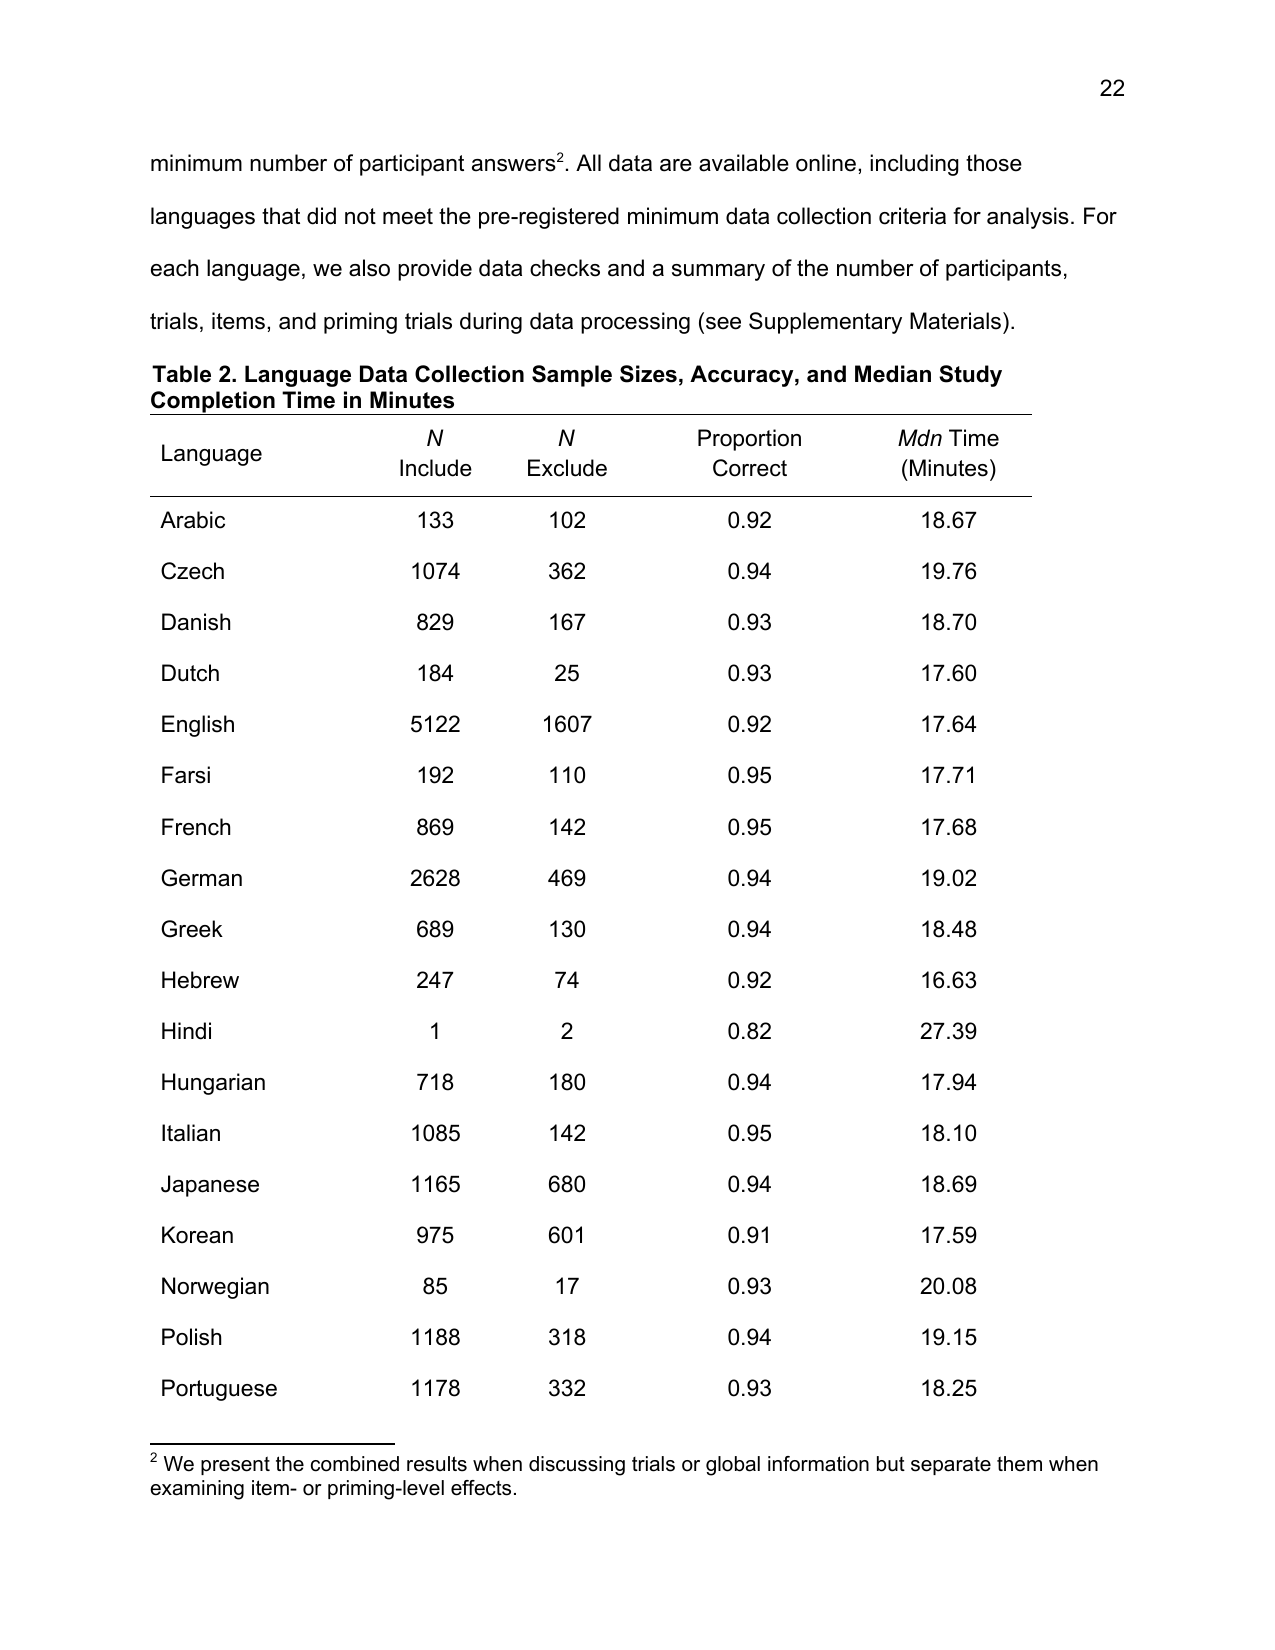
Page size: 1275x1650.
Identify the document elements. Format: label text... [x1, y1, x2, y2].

table_cell 0.92 [634, 956, 864, 1007]
table_cell 18.10 [865, 1109, 1032, 1160]
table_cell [150, 1365, 371, 1416]
table_cell 18.25 [865, 1365, 1032, 1416]
table_cell 1188 [371, 1314, 499, 1364]
table_cell 16.63 [865, 956, 1032, 1007]
table_cell 1085 [371, 1109, 499, 1160]
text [150, 150, 1125, 334]
table_cell 167 [499, 599, 634, 650]
table_header N Include [371, 415, 499, 496]
table_cell 110 [499, 752, 634, 803]
table_cell 0.92 [634, 701, 864, 752]
table_cell 130 [499, 905, 634, 956]
table_cell Danish [150, 599, 371, 650]
table_header Proportion Correct [634, 415, 864, 496]
table_cell 184 [371, 650, 499, 701]
table_cell 0.93 [634, 599, 864, 650]
table_cell 1607 [499, 701, 634, 752]
table_cell Czech [150, 548, 371, 599]
table_cell 17 [499, 1263, 634, 1313]
table_cell 680 [499, 1160, 634, 1211]
table_cell 1 [371, 1007, 499, 1058]
table_cell 0.94 [634, 1314, 864, 1364]
table_cell 2 [499, 1007, 634, 1058]
table_cell 27.39 [865, 1007, 1032, 1058]
table_header Mdn Time (Minutes) [865, 415, 1032, 496]
table_cell 102 [499, 497, 634, 548]
table_cell 5122 [371, 701, 499, 752]
table_cell 17.71 [865, 752, 1032, 803]
table_cell 19.15 [865, 1314, 1032, 1364]
table_cell 74 [499, 956, 634, 1007]
table_cell Hebrew [150, 956, 371, 1007]
table_cell 25 [499, 650, 634, 701]
text Table 2. Language Data Collection Sample Sizes, Accuracy, and Median Study Completion Time in Minutes [150, 361, 1125, 413]
table_cell 19.02 [865, 854, 1032, 905]
table_cell 2628 [371, 854, 499, 905]
table_cell 0.93 [634, 650, 864, 701]
table_cell 869 [371, 803, 499, 854]
table_cell 689 [371, 905, 499, 956]
table_cell 20.08 [865, 1263, 1032, 1313]
table_cell 362 [499, 548, 634, 599]
table_cell 1178 [371, 1365, 499, 1416]
table_cell 1165 [371, 1160, 499, 1211]
table_cell 192 [371, 752, 499, 803]
table_cell Italian [150, 1109, 371, 1160]
table_cell 85 [371, 1263, 499, 1313]
table_cell German [150, 854, 371, 905]
table_cell 18.69 [865, 1160, 1032, 1211]
table_cell 180 [499, 1058, 634, 1109]
table_cell 829 [371, 599, 499, 650]
table_cell 0.93 [634, 1263, 864, 1313]
table_cell 17.64 [865, 701, 1032, 752]
table_cell 142 [499, 1109, 634, 1160]
table_cell 19.76 [865, 548, 1032, 599]
table_cell 0.91 [634, 1211, 864, 1262]
table_cell 247 [371, 956, 499, 1007]
table_cell Norwegian [150, 1263, 371, 1313]
table_cell French [150, 803, 371, 854]
table_cell 469 [499, 854, 634, 905]
table_cell 0.82 [634, 1007, 864, 1058]
table_header Language [150, 415, 371, 496]
table_cell 18.48 [865, 905, 1032, 956]
table_cell 601 [499, 1211, 634, 1262]
table_cell Polish [150, 1314, 371, 1364]
table_cell Korean [150, 1211, 371, 1262]
table_cell English [150, 701, 371, 752]
table_cell 0.94 [634, 854, 864, 905]
table_cell 18.67 [865, 497, 1032, 548]
table_cell Farsi [150, 752, 371, 803]
table_cell 1074 [371, 548, 499, 599]
table_cell Arabic [150, 497, 371, 548]
table_cell 17.94 [865, 1058, 1032, 1109]
table_cell 0.94 [634, 1058, 864, 1109]
table_header N Exclude [499, 415, 634, 496]
table_cell Hungarian [150, 1058, 371, 1109]
table_cell 0.94 [634, 1160, 864, 1211]
table_cell 0.92 [634, 497, 864, 548]
table_cell 18.70 [865, 599, 1032, 650]
table_cell 718 [371, 1058, 499, 1109]
table_cell 0.94 [634, 905, 864, 956]
table_cell 133 [371, 497, 499, 548]
table_cell 17.68 [865, 803, 1032, 854]
table_cell 332 [499, 1365, 634, 1416]
table_cell 17.60 [865, 650, 1032, 701]
table_cell 0.95 [634, 803, 864, 854]
table_cell 0.93 [634, 1365, 864, 1416]
table_cell Hindi [150, 1007, 371, 1058]
table_cell 142 [499, 803, 634, 854]
table_cell 975 [371, 1211, 499, 1262]
table_cell 0.94 [634, 548, 864, 599]
table_cell 17.59 [865, 1211, 1032, 1262]
table_cell 0.95 [634, 752, 864, 803]
table_cell 0.95 [634, 1109, 864, 1160]
table_cell Greek [150, 905, 371, 956]
table_cell Japanese [150, 1160, 371, 1211]
table_cell Dutch [150, 650, 371, 701]
table_cell 318 [499, 1314, 634, 1364]
